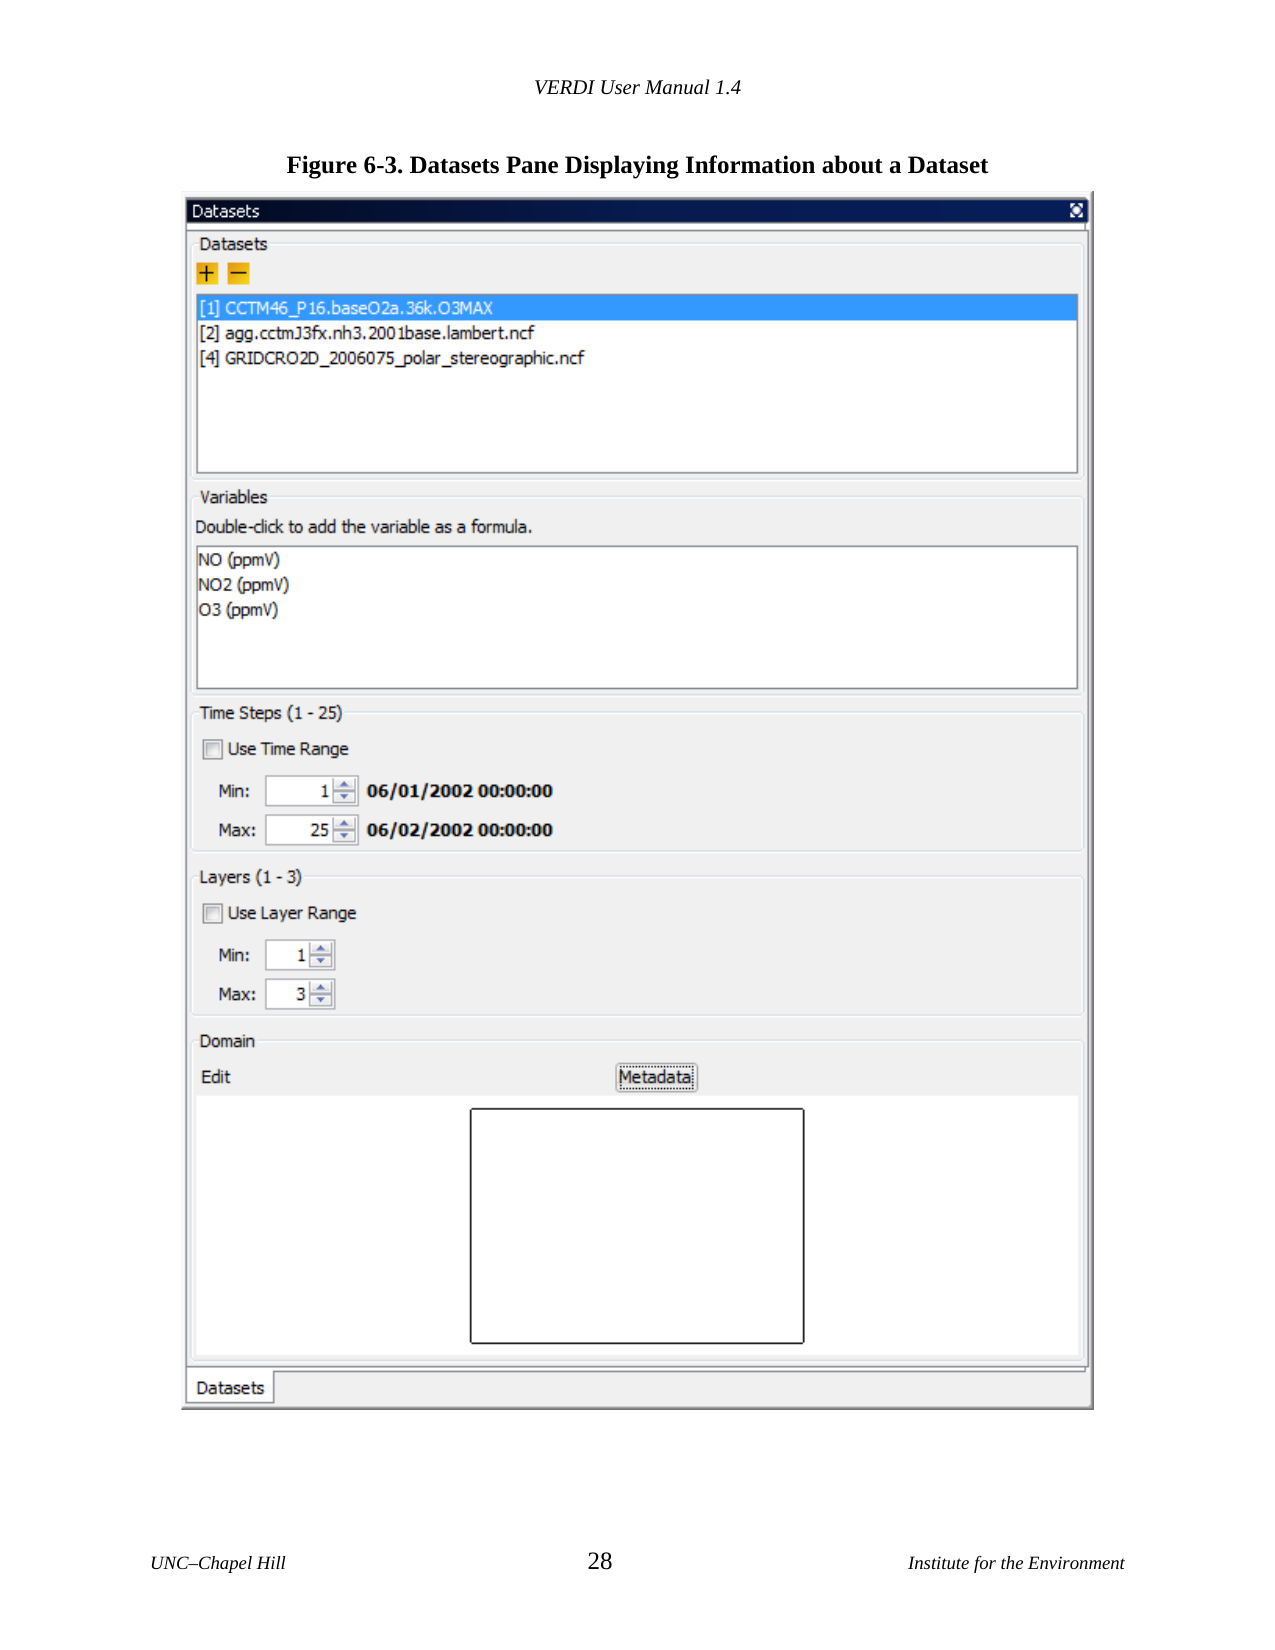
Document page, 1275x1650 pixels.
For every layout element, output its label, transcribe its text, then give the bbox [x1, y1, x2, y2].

subtitle Figure 6-3. Datasets Pane Displaying Information about a Dataset [150, 150, 1125, 179]
picture [181, 191, 1094, 1410]
